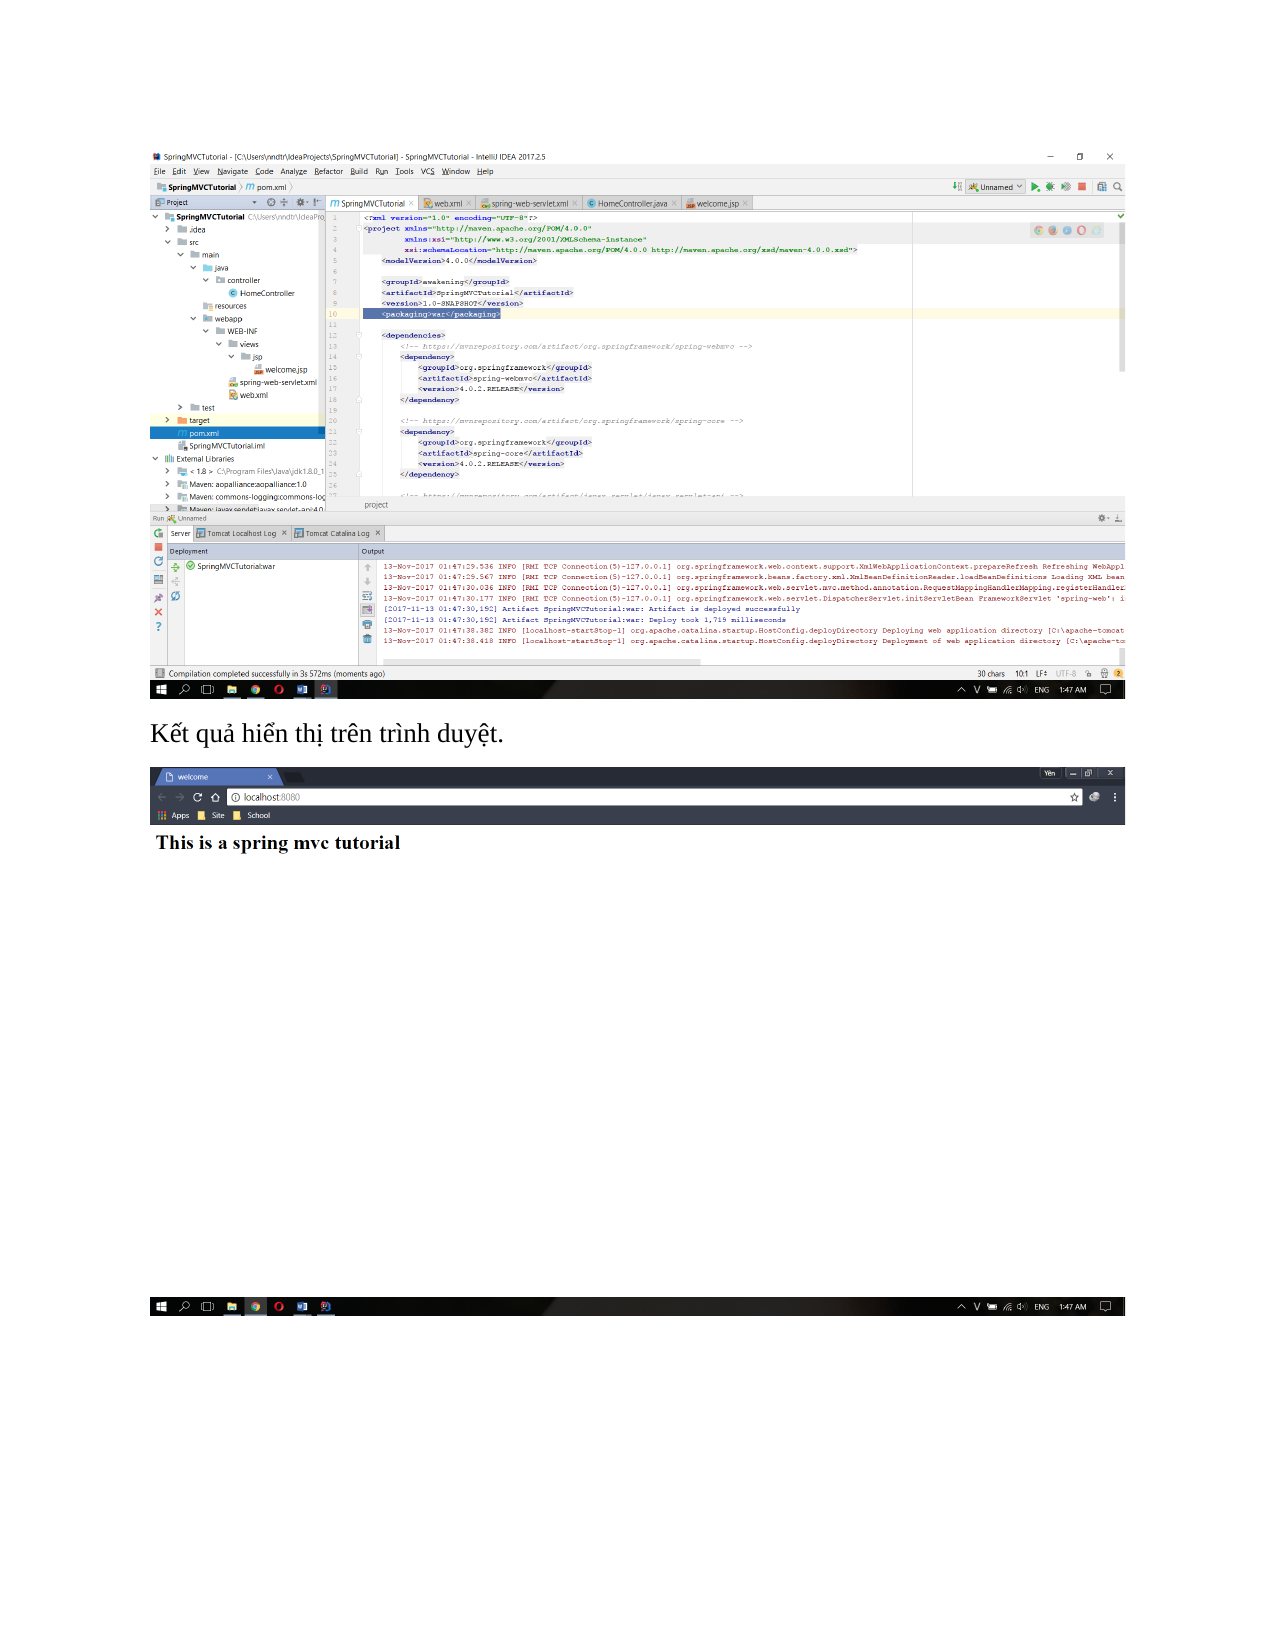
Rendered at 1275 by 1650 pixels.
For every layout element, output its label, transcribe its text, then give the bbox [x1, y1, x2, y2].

picture [150, 767, 1125, 1316]
picture [150, 150, 1125, 699]
text Kết quả hiển thị trên trình duyệt. [150, 717, 1125, 748]
